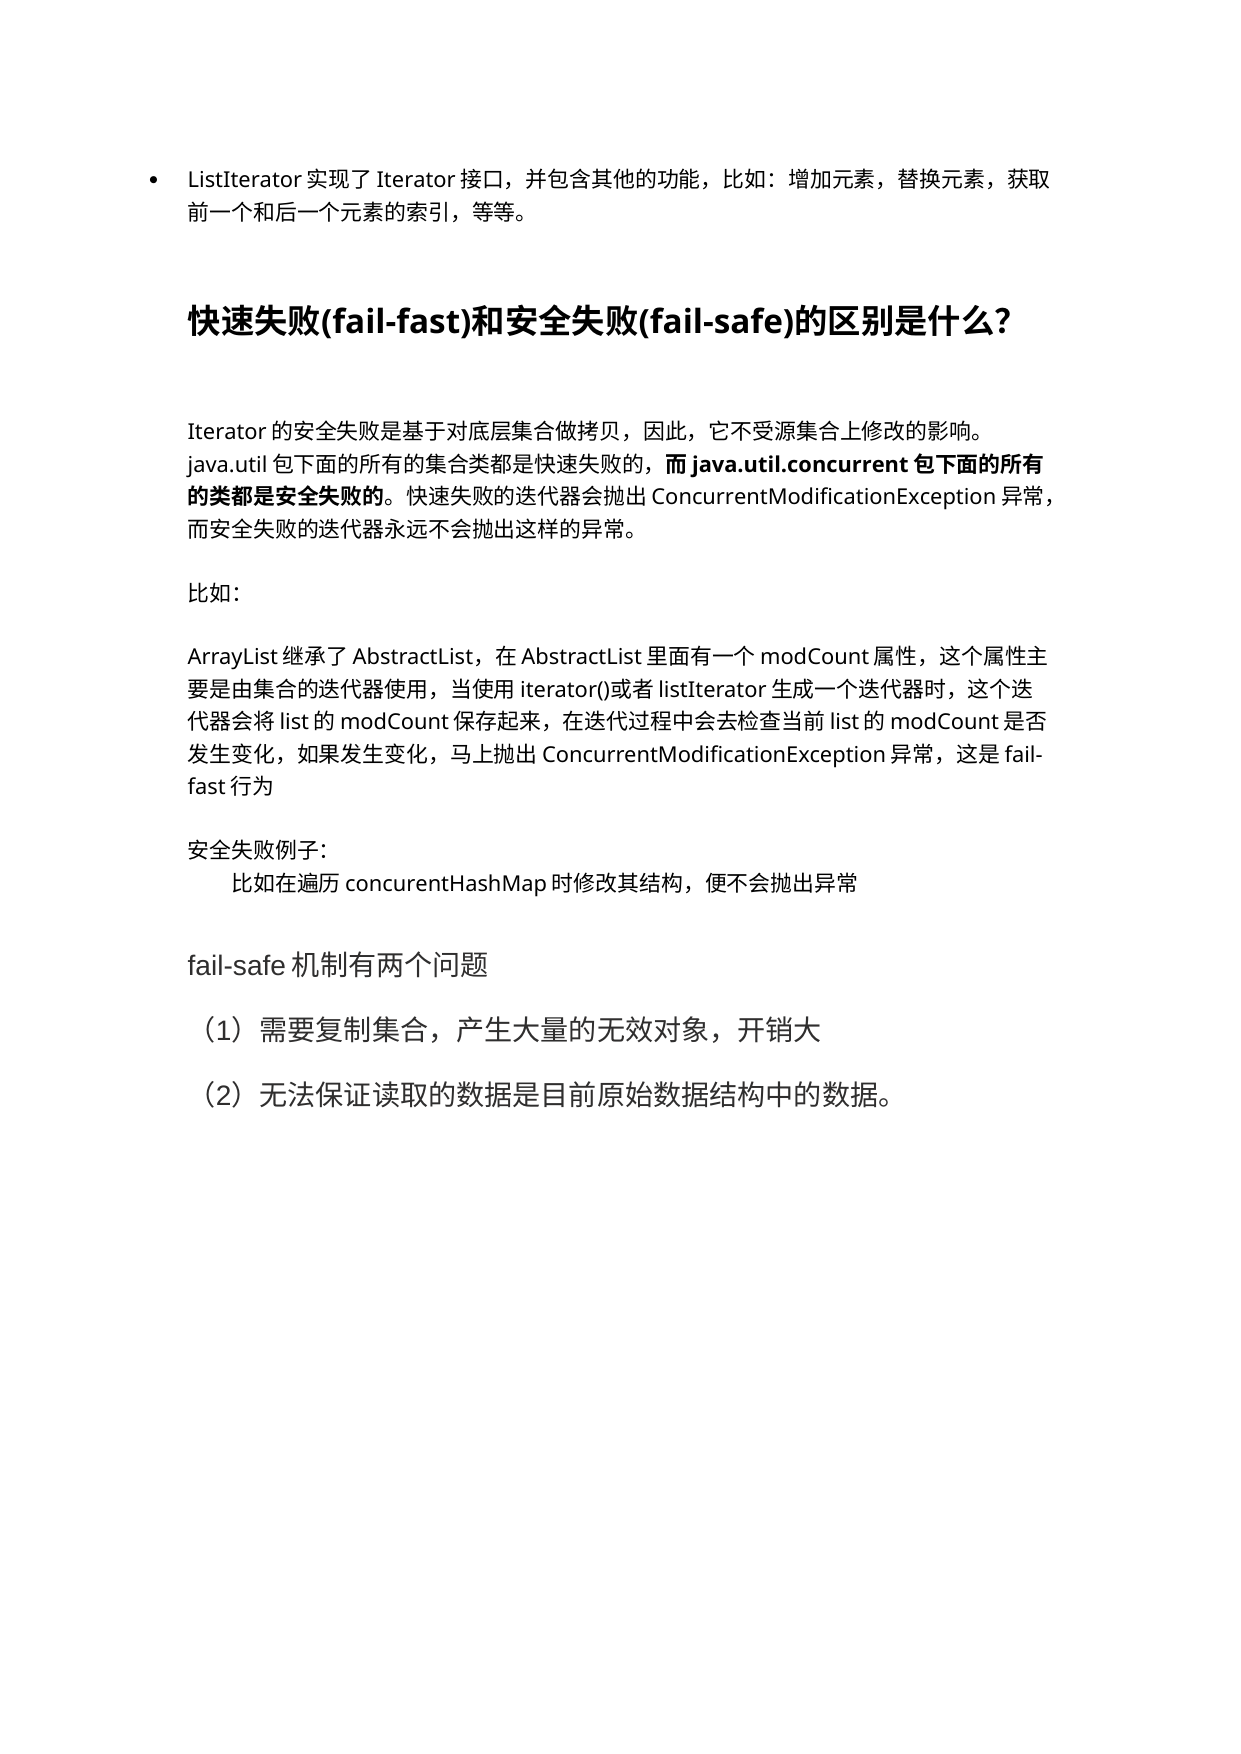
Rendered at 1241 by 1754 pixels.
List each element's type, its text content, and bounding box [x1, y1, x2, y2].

text （2）无法保证读取的数据是目前原始数据结构中的数据。 [187, 1060, 1053, 1125]
text 安全失败例子： [187, 833, 1053, 865]
text Iterator的安全失败是基于对底层集合做拷贝，因此，它不受源集合上修改的影响。java.util包下面的所有的集合类都是快速失败的，而java.util.concurrent包下面的所有的类都是安全失败的。快速失败的迭代器会抛出ConcurrentModificationException异常，而安全失败的迭代器永远不会抛出这样的异常。 [187, 414, 1053, 544]
text 比如： [187, 575, 1053, 608]
subtitle 快速失败(fail-fast)和安全失败(fail-safe)的区别是什么？ [187, 287, 1053, 352]
text 比如在遍历concurentHashMap时修改其结构，便不会抛出异常 [187, 865, 1053, 898]
text ArrayList继承了AbstractList，在AbstractList里面有一个modCount属性，这个属性主要是由集合的迭代器使用，当使用iterator()或者listIterator生成一个迭代器时，这个迭代器会将list的modCount保存起来，在迭代过程中会去检查当前list的modCount是否发生变化，如果发生变化，马上抛出ConcurrentModificationException异常，这是fail-fast行为 [187, 639, 1053, 801]
text （1）需要复制集合，产生大量的无效对象，开销大 [187, 995, 1053, 1060]
list ListIterator实现了Iterator接口，并包含其他的功能，比如：增加元素，替换元素，获取前一个和后一个元素的索引，等等。 [150, 162, 1053, 227]
text fail-safe机制有两个问题 [187, 930, 1053, 995]
